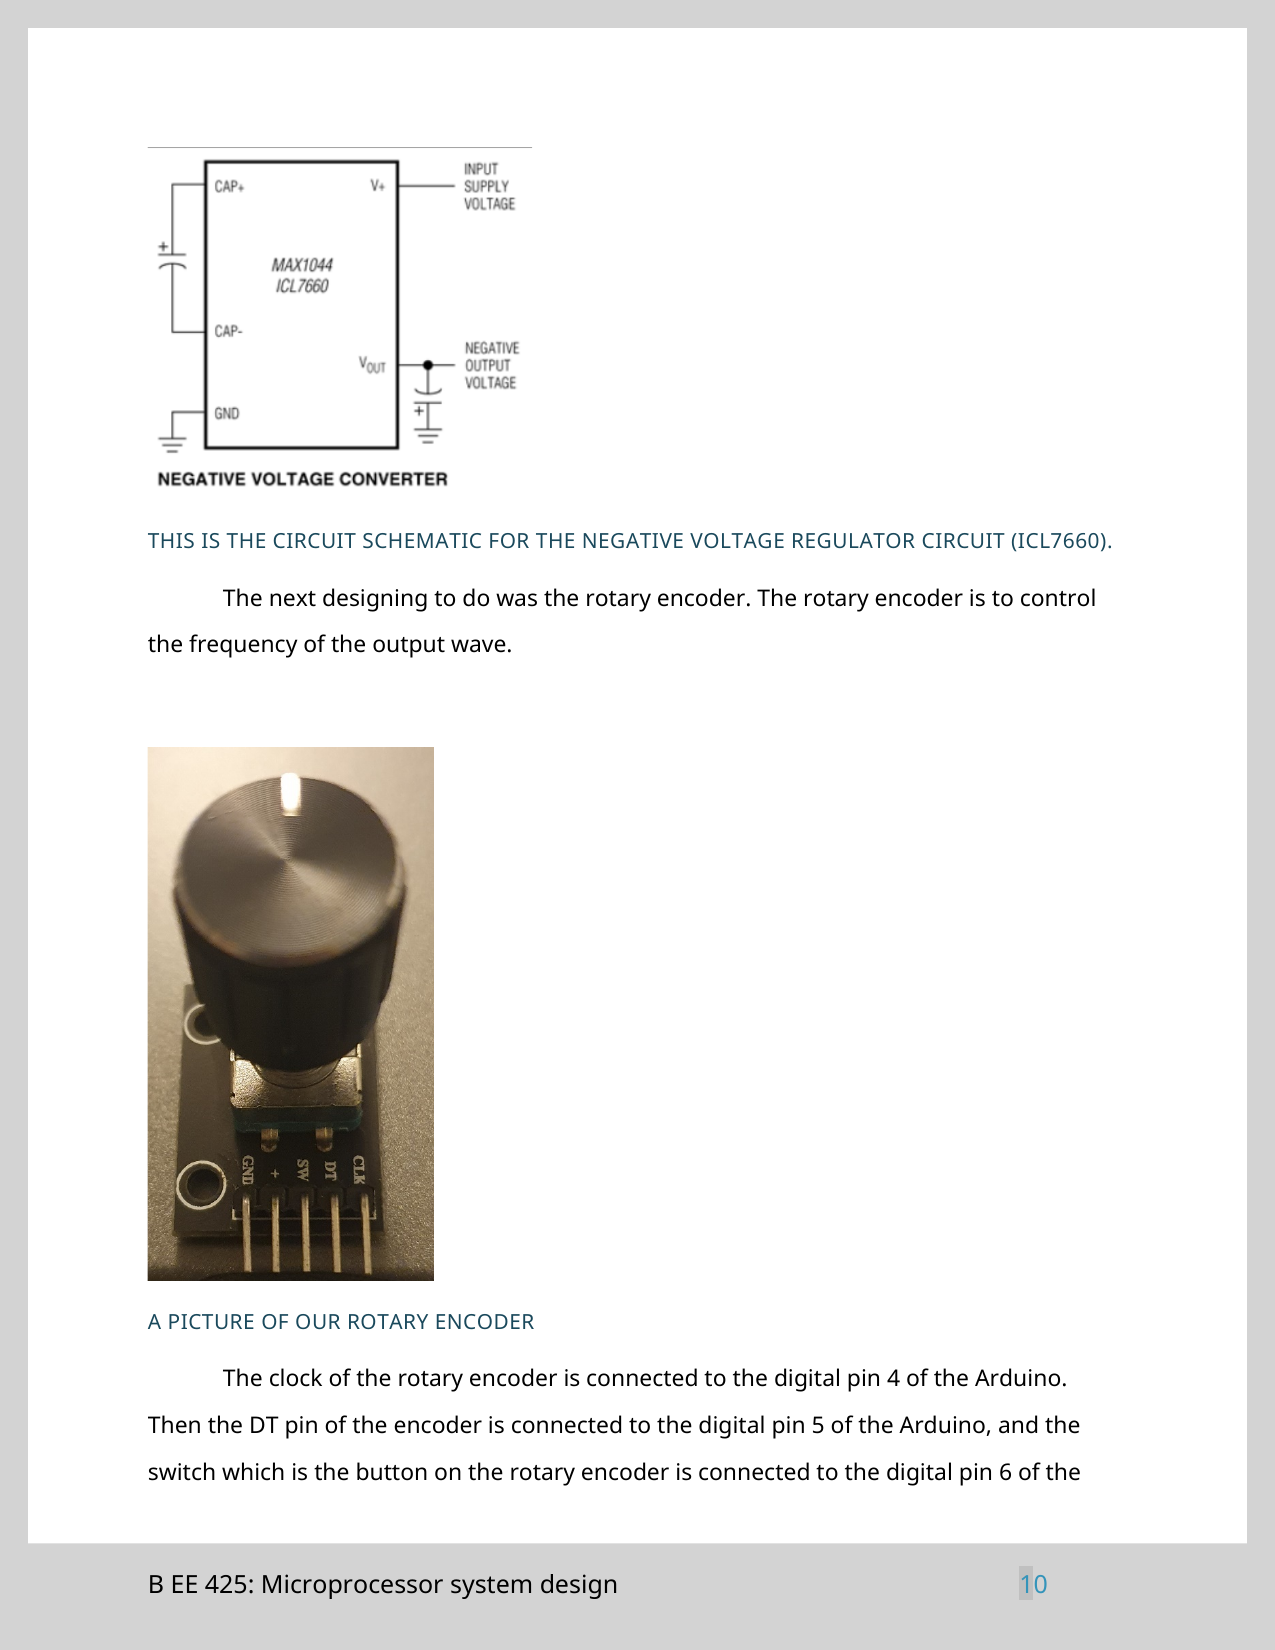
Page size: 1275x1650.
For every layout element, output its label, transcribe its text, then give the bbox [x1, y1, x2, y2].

text A picture of our rotary encoder [148, 1307, 1127, 1335]
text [148, 1362, 1127, 1487]
picture [147, 747, 434, 1281]
text This is the circuit schematic for the negative voltage regulator circuit (ICL7660). [148, 526, 1127, 555]
picture [147, 147, 533, 500]
text The next designing to do was the rotary encoder. The rotary encoder is to control the frequency of the output wave. [148, 582, 1127, 660]
